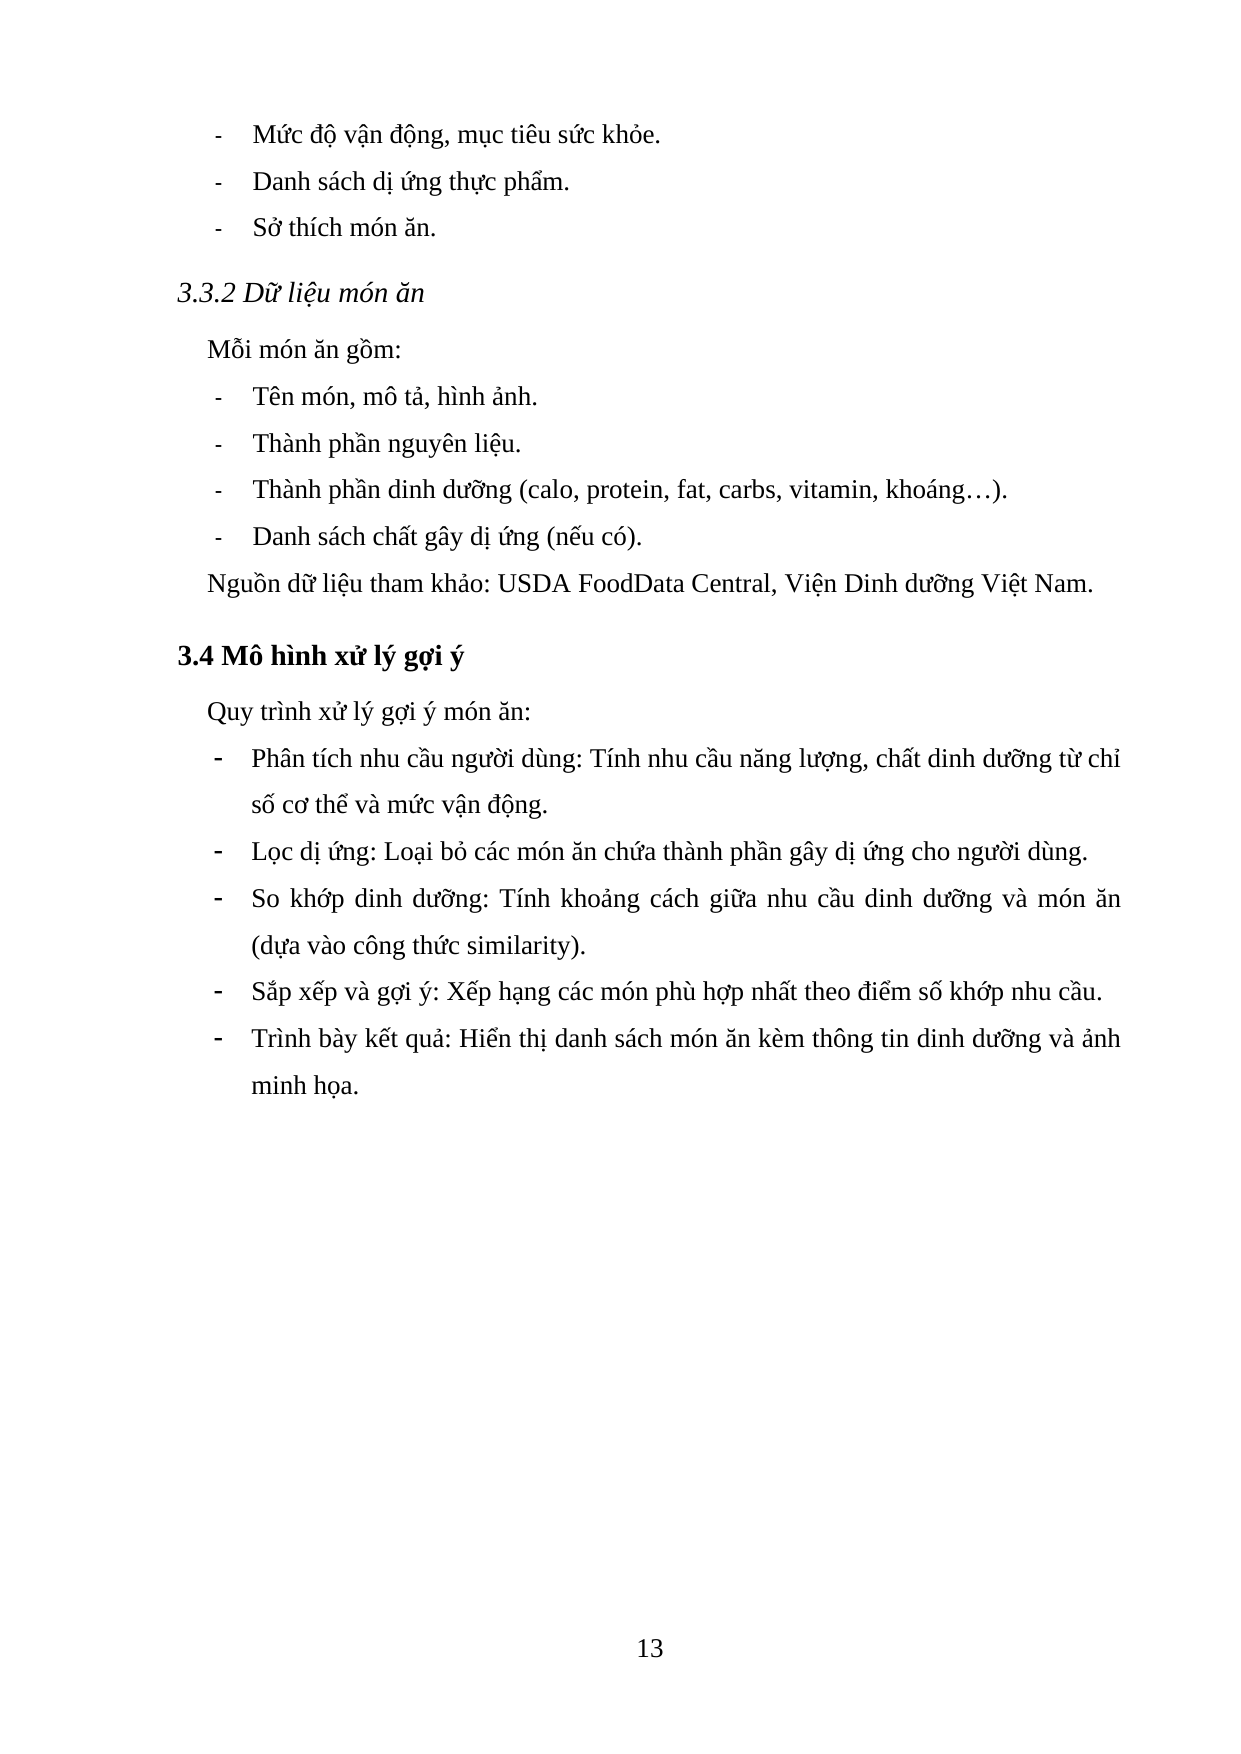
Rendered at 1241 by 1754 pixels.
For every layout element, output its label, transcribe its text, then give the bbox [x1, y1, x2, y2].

list Danh sách dị ứng thực phẩm. [215, 165, 1122, 196]
text Quy trình xử lý gợi ý món ăn: [177, 695, 1122, 726]
list Sở thích món ăn. [215, 211, 1122, 243]
list Trình bày kết quả: Hiển thị danh sách món ăn kèm thông tin dinh dưỡng và ảnh minh họa. [213, 1022, 1122, 1100]
list Thành phần dinh dưỡng (calo, protein, fat, carbs, vitamin, khoáng…). [215, 473, 1122, 504]
list Mức độ vận động, mục tiêu sức khỏe. [215, 118, 1122, 149]
subtitle 3.3.2 Dữ liệu món ăn [177, 275, 1122, 308]
text Nguồn dữ liệu tham khảo: USDA FoodData Central, Viện Dinh dưỡng Việt Nam. [177, 567, 1122, 598]
text Mỗi món ăn gồm: [177, 333, 1122, 364]
list Thành phần nguyên liệu. [215, 427, 1122, 458]
list Sắp xếp và gợi ý: Xếp hạng các món phù hợp nhất theo điểm số khớp nhu cầu. [213, 975, 1122, 1007]
subtitle 3.4 Mô hình xử lý gợi ý [177, 638, 1122, 672]
list Lọc dị ứng: Loại bỏ các món ăn chứa thành phần gây dị ứng cho người dùng. [213, 835, 1122, 866]
list Phân tích nhu cầu người dùng: Tính nhu cầu năng lượng, chất dinh dưỡng từ chỉ số cơ thể và mức vận động. [213, 742, 1122, 819]
list So khớp dinh dưỡng: Tính khoảng cách giữa nhu cầu dinh dưỡng và món ăn (dựa vào công thức similarity). [213, 882, 1122, 960]
list Danh sách chất gây dị ứng (nếu có). [215, 520, 1122, 551]
list Tên món, mô tả, hình ảnh. [215, 380, 1122, 411]
